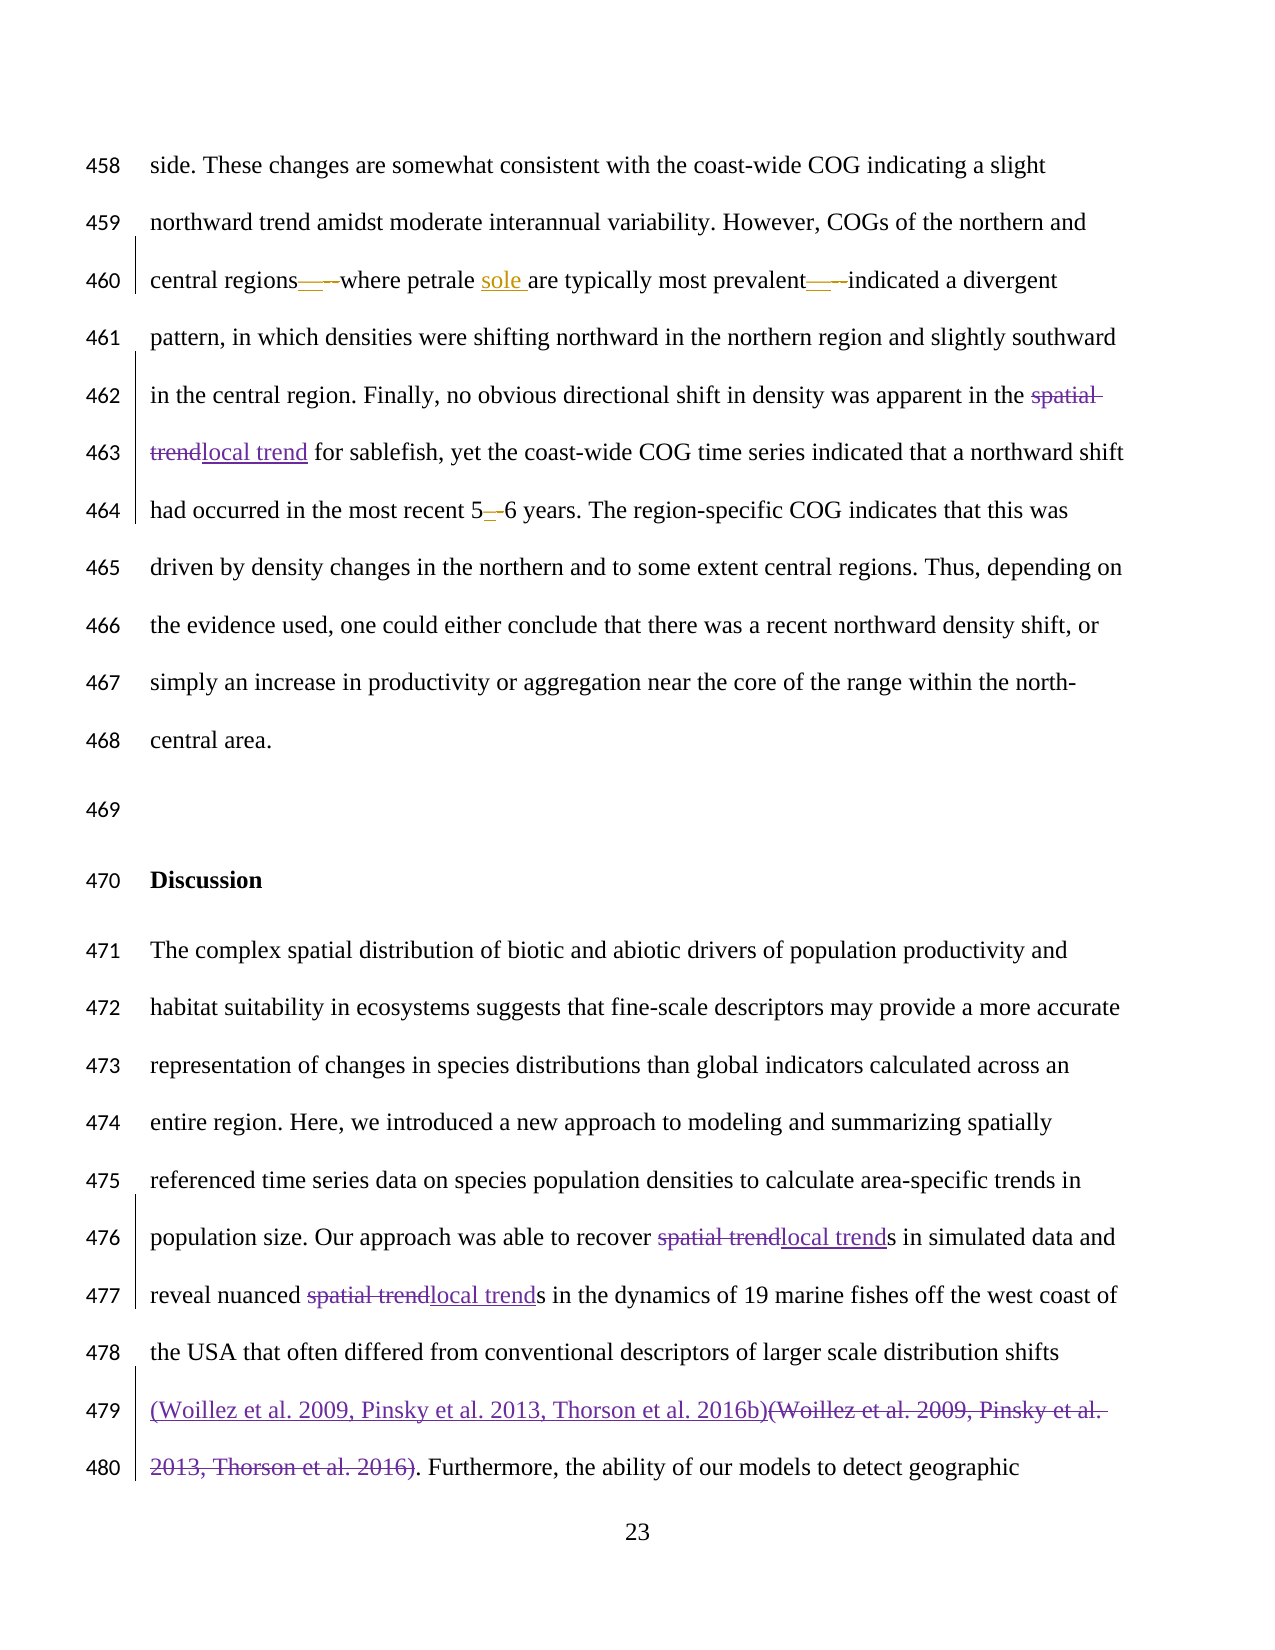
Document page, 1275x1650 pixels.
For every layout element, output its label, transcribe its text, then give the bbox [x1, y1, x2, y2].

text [150, 150, 1125, 754]
text Discussion [150, 865, 1125, 894]
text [150, 935, 1125, 1481]
